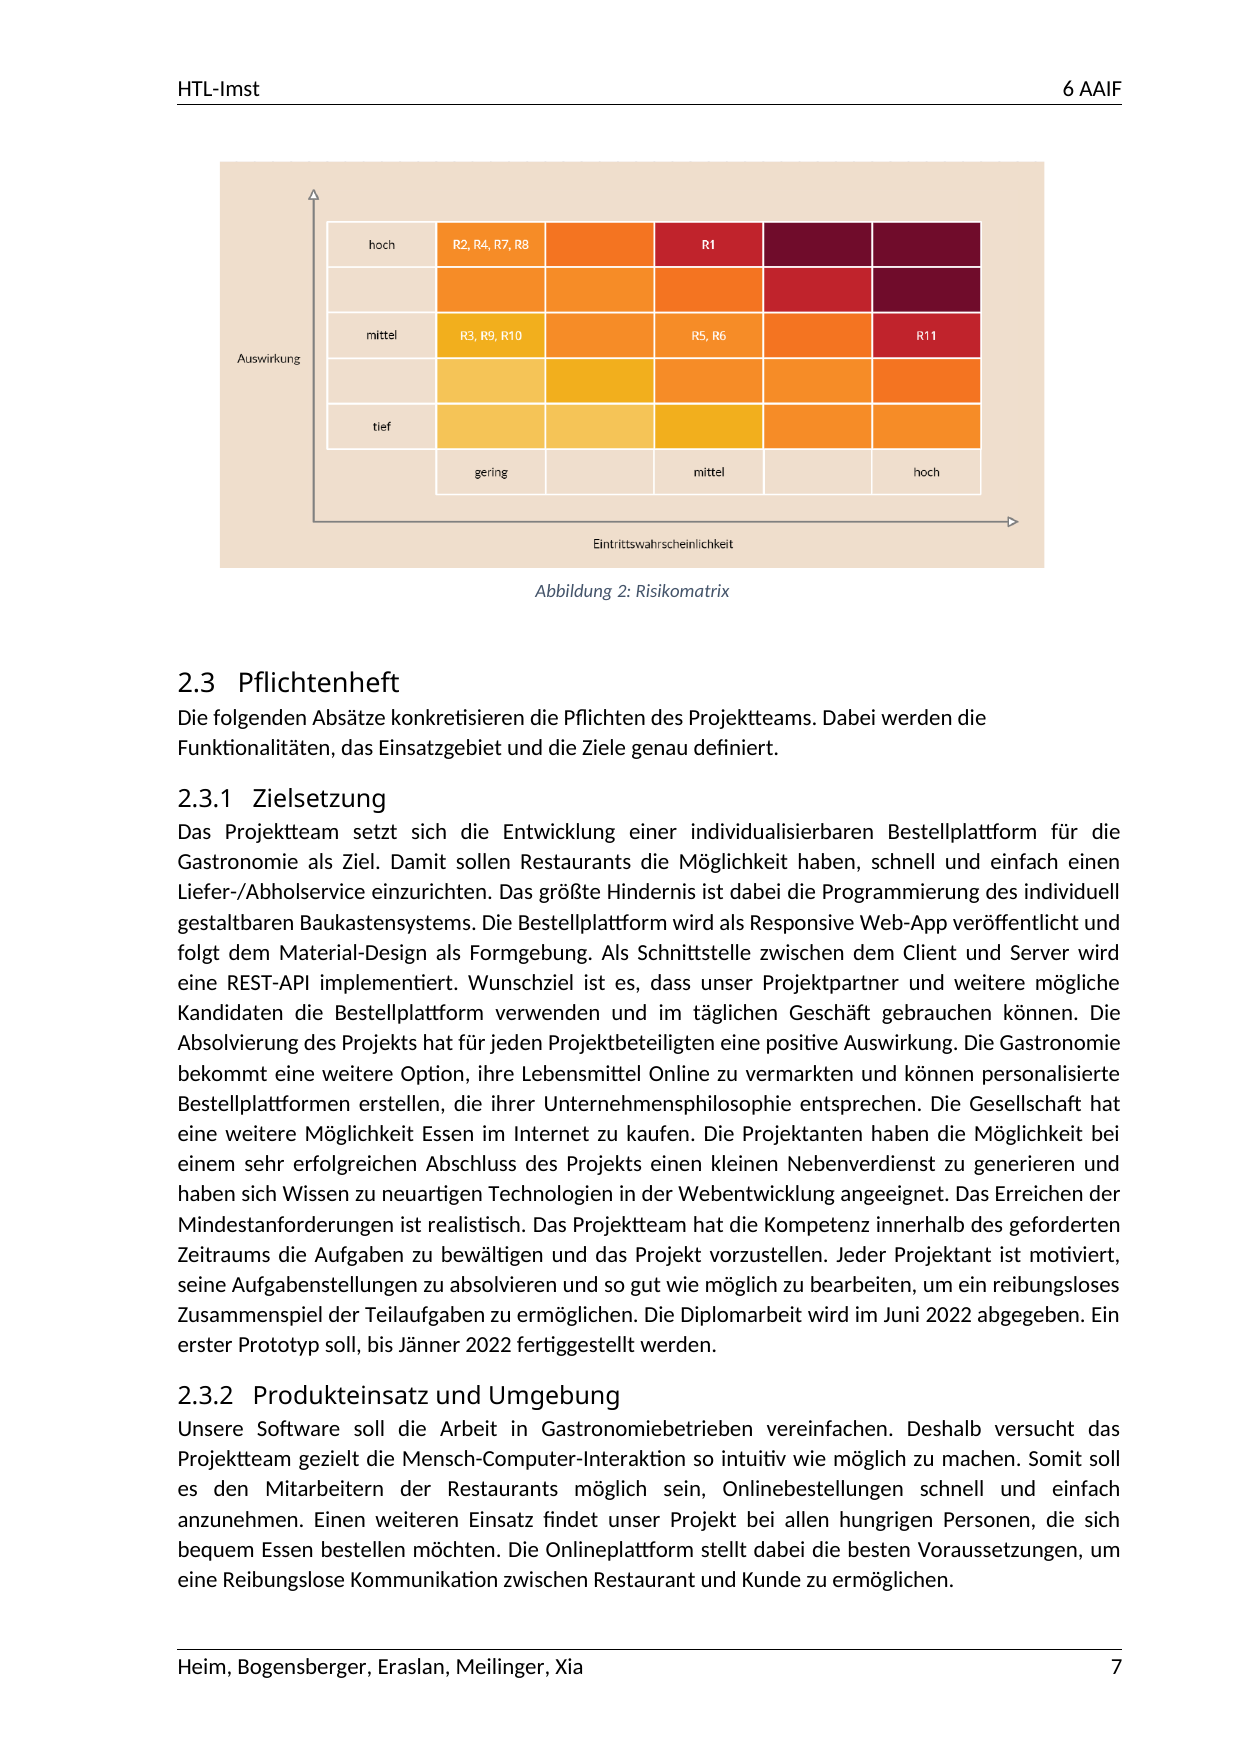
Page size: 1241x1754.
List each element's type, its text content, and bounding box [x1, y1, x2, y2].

subtitle Pflichtenheft [177, 663, 1122, 700]
subtitle Produkteinsatz und Umgebung [177, 1377, 1122, 1411]
text Die folgenden Absätze konkretisieren die Pflichten des Projektteams. Dabei werden die Funktionalitäten, das Einsatzgebiet und die Ziele genau definiert. [177, 703, 1122, 761]
text Das Projektteam setzt sich die Entwicklung einer individualisierbaren Bestellplattform für die Gastronomie als Ziel. Damit sollen Restaurants die Möglichkeit haben, schnell und einfach einen Liefer-/Abholservice einzurichten. Das größte Hindernis ist dabei die Programmierung des individuell gestaltbaren Baukastensystems. Die Bestellplattform wird als Responsive Web-App veröffentlicht und folgt dem Material-Design als Formgebung. Als Schnittstelle zwischen dem Client und Server wird eine REST-API implementiert. Wunschziel ist es, dass unser Projektpartner und weitere mögliche Kandidaten die Bestellplattform verwenden und im täglichen Geschäft gebrauchen können. Die Absolvierung des Projekts hat für jeden Projektbeteiligten eine positive Auswirkung. Die Gastronomie bekommt eine weitere Option, ihre Lebensmittel Online zu vermarkten und können personalisierte Bestellplattformen erstellen, die ihrer Unternehmensphilosophie entsprechen. Die Gesellschaft hat eine weitere Möglichkeit Essen im Internet zu kaufen. Die Projektanten haben die Möglichkeit bei einem sehr erfolgreichen Abschluss des Projekts einen kleinen Nebenverdienst zu generieren und haben sich Wissen zu neuartigen Technologien in der Webentwicklung angeeignet. Das Erreichen der Mindestanforderungen ist realistisch. Das Projektteam hat die Kompetenz innerhalb des geforderten Zeitraums die Aufgaben zu bewältigen und das Projekt vorzustellen. Jeder Projektant ist motiviert, seine Aufgabenstellungen zu absolvieren und so gut wie möglich zu bearbeiten, um ein reibungsloses Zusammenspiel der Teilaufgaben zu ermöglichen. Die Diplomarbeit wird im Juni 2022 abgegeben. Ein erster Prototyp soll, bis Jänner 2022 fertiggestellt werden. [177, 817, 1122, 1358]
picture [219, 161, 1044, 567]
subtitle Zielsetzung [177, 780, 1122, 814]
text Unsere Software soll die Arbeit in Gastronomiebetrieben vereinfachen. Deshalb versucht das Projektteam gezielt die Mensch-Computer-Interaktion so intuitiv wie möglich zu machen. Somit soll es den Mitarbeitern der Restaurants möglich sein, Onlinebestellungen schnell und einfach anzunehmen. Einen weiteren Einsatz findet unser Projekt bei allen hungrigen Personen, die sich bequem Essen bestellen möchten. Die Onlineplattform stellt dabei die besten Voraussetzungen, um eine Reibungslose Kommunikation zwischen Restaurant und Kunde zu ermöglichen. [177, 1414, 1122, 1593]
